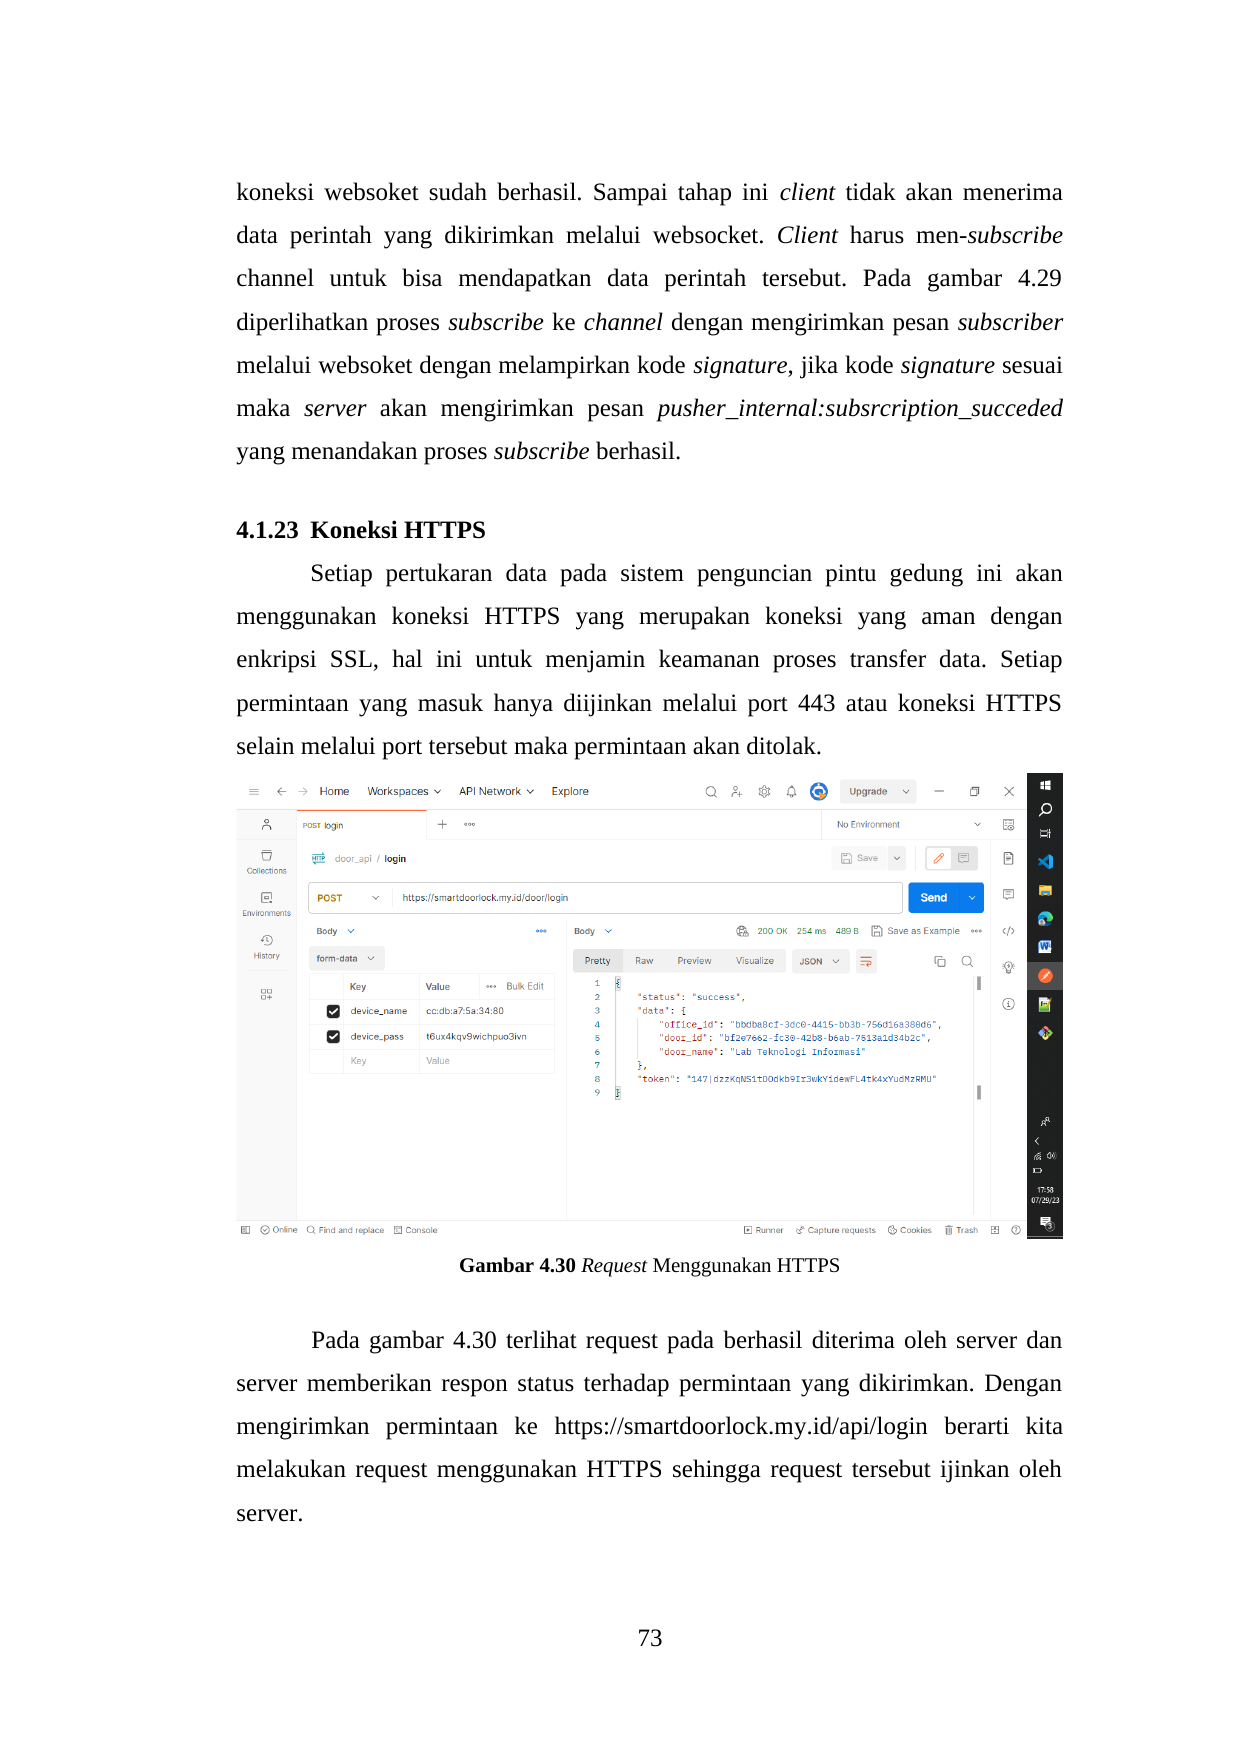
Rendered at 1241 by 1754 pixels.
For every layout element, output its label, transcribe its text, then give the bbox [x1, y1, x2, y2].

text Gambar 4.30 Request Menggunakan HTTPS [236, 1253, 1063, 1277]
text Pada gambar 4.30 terlihat request pada berhasil diterima oleh server dan server memberikan respon status terhadap permintaan yang dikirimkan. Dengan mengirimkan permintaan ke https://smartdoorlock.my.id/api/login berarti kita melakukan request menggunakan HTTPS sehingga request tersebut ijinkan oleh server. [236, 1325, 1063, 1526]
text Setiap pertukaran data pada sistem penguncian pintu gedung ini akan menggunakan koneksi HTTPS yang merupakan koneksi yang aman dengan enkripsi SSL, hal ini untuk menjamin keamanan proses transfer data. Setiap permintaan yang masuk hanya diijinkan melalui port 443 atau koneksi HTTPS selain melalui port tersebut maka permintaan akan ditolak. [236, 558, 1063, 759]
text Koneksi HTTPS [236, 515, 1063, 544]
picture [236, 773, 1063, 1239]
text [236, 177, 1063, 465]
